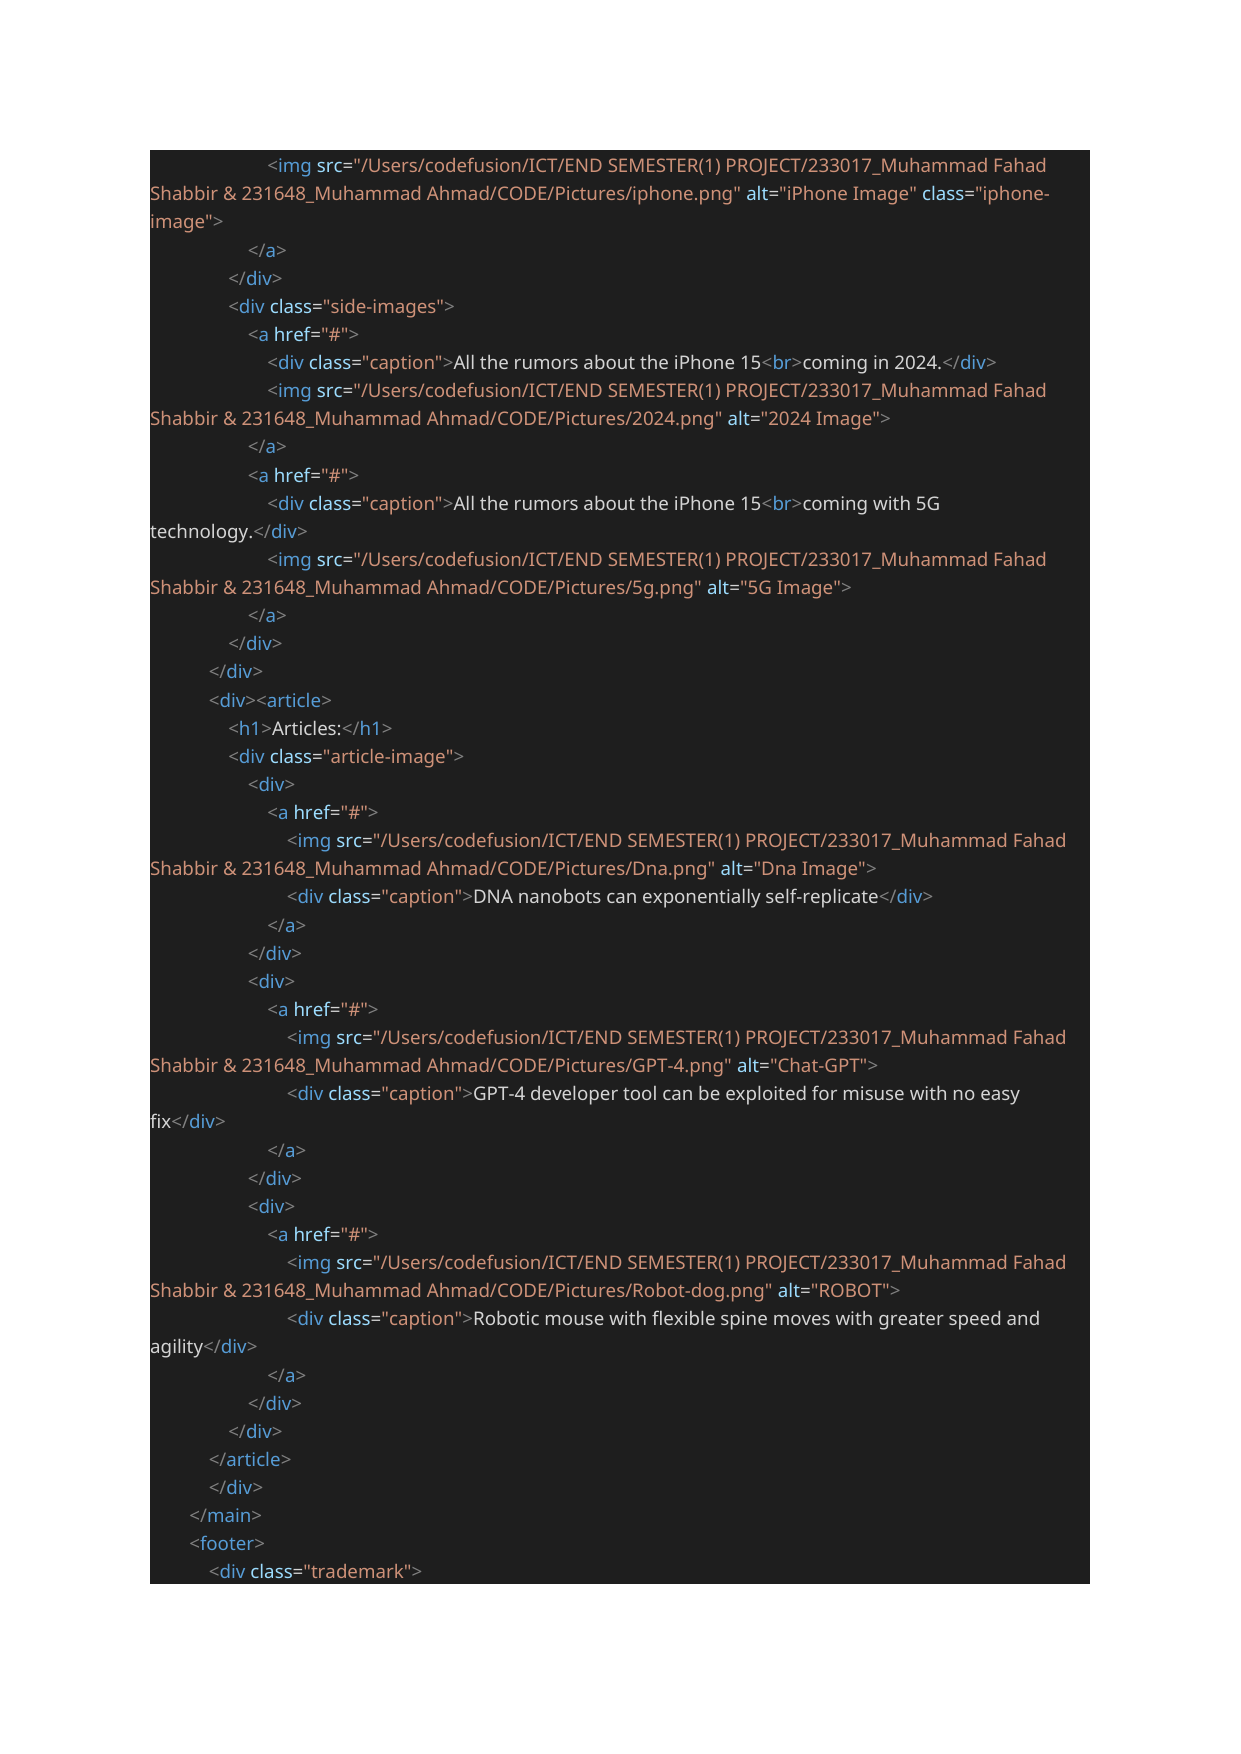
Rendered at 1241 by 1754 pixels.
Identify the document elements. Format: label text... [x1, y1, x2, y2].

text </a> [150, 1106, 1090, 1134]
text <div class="article-image"> [150, 937, 1090, 966]
text <a href="#"> [150, 1416, 1090, 1444]
text </a> [150, 797, 1090, 825]
text </a> [150, 1331, 1090, 1359]
text <div class="iphone-container"> [150, 234, 1090, 262]
text <img src="/Users/codefusion/ICT/END SEMESTER(1) PROJECT/233017_Muhammad Fahad Shabbir & 231648_Muhammad Ahmad/CODE/Pictures/iphone.png" alt="iPhone Image" class="iphone-image"> [150, 347, 1090, 431]
text </div> [150, 1134, 1090, 1162]
text <div class="caption-text">All the rumors about the iPhone 15<br>coming in 2023.</div> [150, 319, 1090, 347]
text <img src="/Users/codefusion/ICT/END SEMESTER(1) PROJECT/233017_Muhammad Fahad Shabbir & 231648_Muhammad Ahmad/CODE/Pictures/Dna.png" alt="Dna Image"> [150, 1022, 1090, 1078]
text <div><article> [150, 881, 1090, 909]
text </a> [150, 431, 1090, 459]
text <img src="/Users/codefusion/ICT/END SEMESTER(1) PROJECT/233017_Muhammad Fahad Shabbir & 231648_Muhammad Ahmad/CODE/Pictures/5g.png" alt="5G Image"> [150, 741, 1090, 797]
text </a> [150, 628, 1090, 656]
text <div class="side-images"> [150, 487, 1090, 516]
text </form> [150, 178, 1090, 206]
text <div> [150, 1387, 1090, 1416]
text <div> [150, 1162, 1090, 1191]
text <a href="#"> [150, 656, 1090, 684]
text <div class="caption">All the rumors about the iPhone 15<br>coming with 5G technology.</div> [150, 684, 1090, 741]
text <button type="submit" id="search-button">Search</button> [150, 150, 1090, 178]
text <div> [150, 966, 1090, 994]
text <img src="/Users/codefusion/ICT/END SEMESTER(1) PROJECT/233017_Muhammad Fahad Shabbir & 231648_Muhammad Ahmad/CODE/Pictures/Robot-dog.png" alt="ROBOT"> [150, 1444, 1090, 1500]
text </div> [150, 853, 1090, 881]
text <div class="caption">DNA nanobots can exponentially self-replicate</div> [150, 1078, 1090, 1106]
text <div class="iphone"> [150, 262, 1090, 291]
text <a href="#"> [150, 1191, 1090, 1219]
text <img src="/Users/codefusion/ICT/END SEMESTER(1) PROJECT/233017_Muhammad Fahad Shabbir & 231648_Muhammad Ahmad/CODE/Pictures/2024.png" alt="2024 Image"> [150, 572, 1090, 628]
text <div class="caption">Robotic mouse with flexible spine moves with greater speed and agility</div> [150, 1500, 1090, 1556]
text </div> [150, 206, 1090, 234]
text <a href="#"> [150, 994, 1090, 1022]
text </div> [150, 825, 1090, 853]
text </div> [150, 1359, 1090, 1387]
text <a href="#"> [150, 516, 1090, 544]
text <img src="/Users/codefusion/ICT/END SEMESTER(1) PROJECT/233017_Muhammad Fahad Shabbir & 231648_Muhammad Ahmad/CODE/Pictures/GPT-4.png" alt="Chat-GPT"> [150, 1219, 1090, 1275]
text </a> [150, 1556, 1090, 1584]
text <div class="caption">All the rumors about the iPhone 15<br>coming in 2024.</div> [150, 544, 1090, 572]
text </div> [150, 459, 1090, 487]
text <div class="caption">GPT-4 developer tool can be exploited for misuse with no easy fix</div> [150, 1275, 1090, 1331]
text <h1>Articles:</h1> [150, 909, 1090, 937]
text <a href="#"> [150, 291, 1090, 319]
